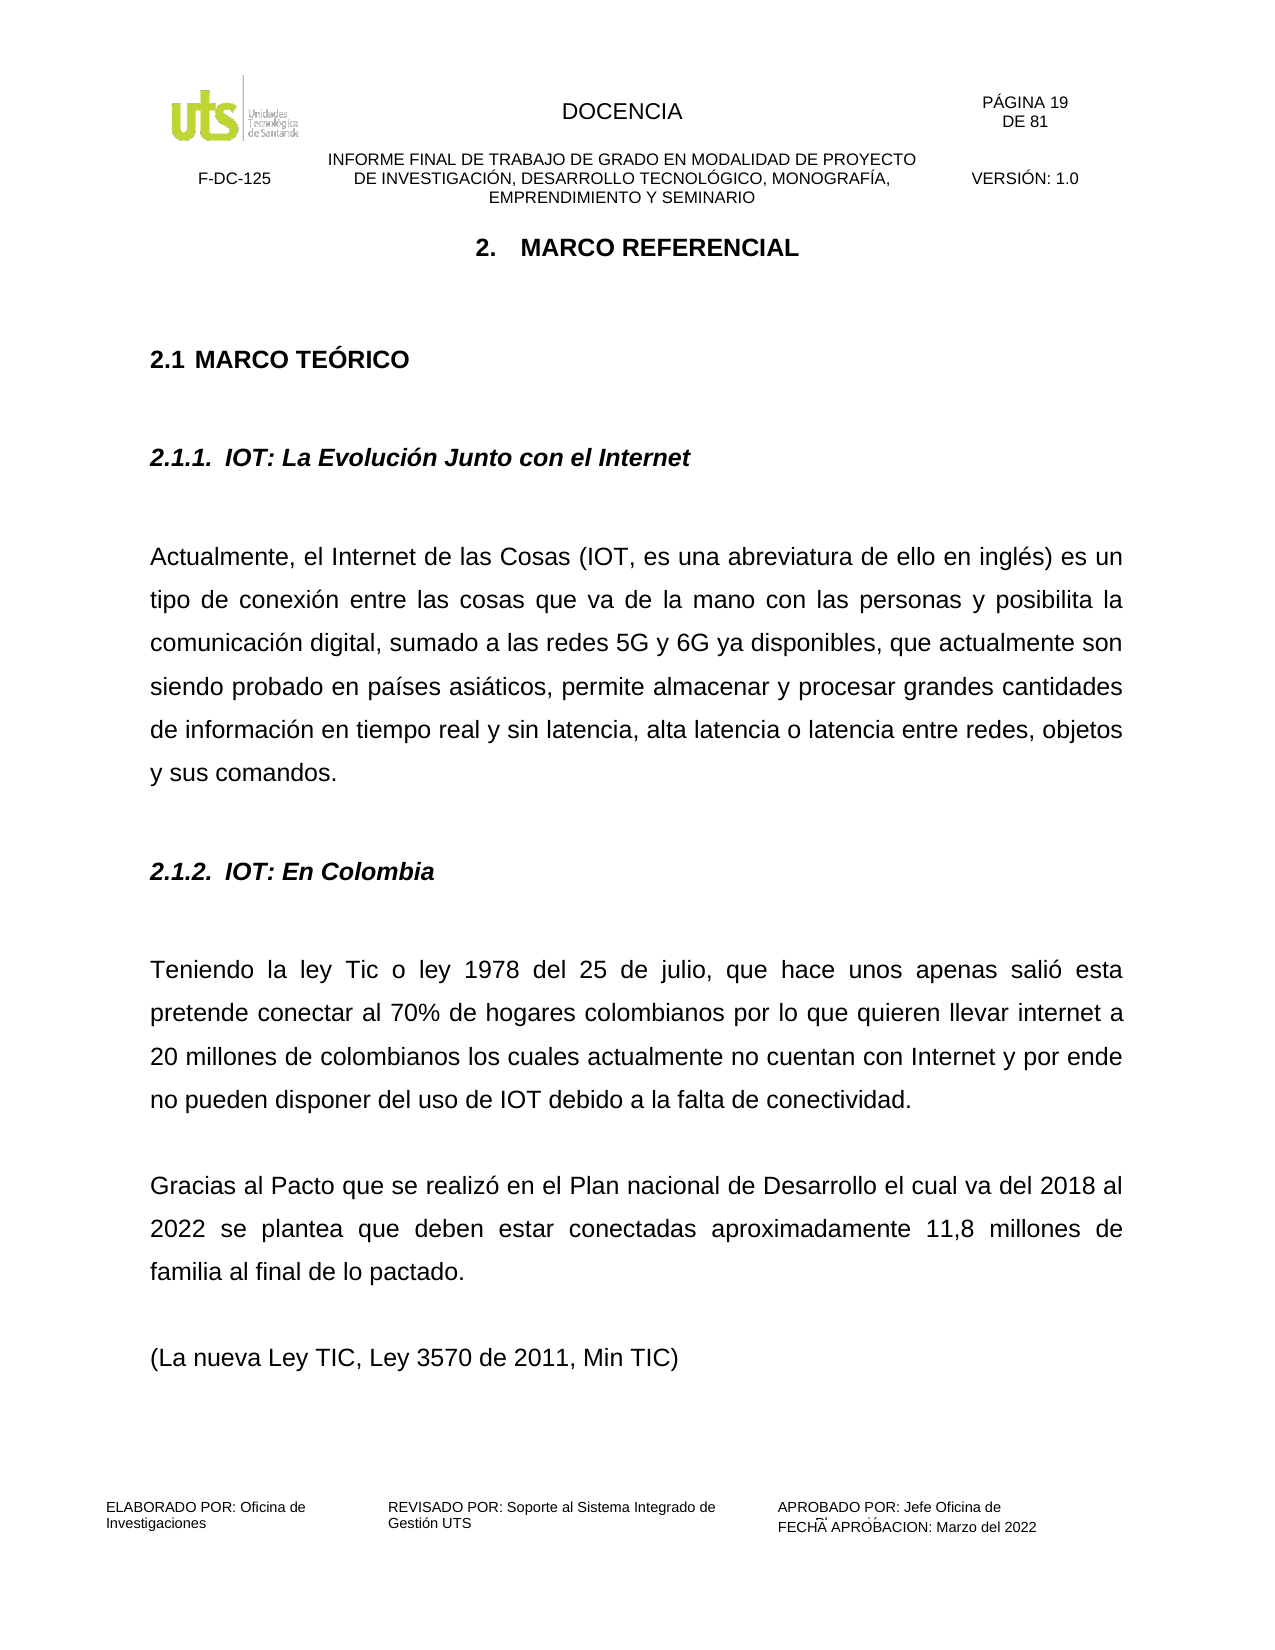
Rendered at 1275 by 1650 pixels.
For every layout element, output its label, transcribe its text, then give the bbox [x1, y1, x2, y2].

text Gracias al Pacto que se realizó en el Plan nacional de Desarrollo el cual va del 2018 al 2022 se plantea que deben estar conectadas aproximadamente 11,8 millones de familia al final de lo pactado. [150, 1171, 1125, 1286]
list MARCO TEÓRICO [150, 344, 1125, 373]
text (La nueva Ley TIC, Ley 3570 de 2011, Min TIC) [150, 1343, 1125, 1372]
picture [170, 75, 299, 149]
text Teniendo la ley Tic o ley 1978 del 25 de julio, que hace unos apenas salió esta pretende conectar al 70% de hogares colombianos por lo que quieren llevar internet a 20 millones de colombianos los cuales actualmente no cuentan con Internet y por ende no pueden disponer del uso de IOT debido a la falta de conectividad. [150, 955, 1125, 1113]
subtitle MARCO REFERENCIAL [150, 233, 1125, 262]
subtitle IOT: La Evolución Junto con el Internet [150, 443, 1125, 472]
text Actualmente, el Internet de las Cosas (IOT, es una abreviatura de ello en inglés) es un tipo de conexión entre las cosas que va de la mano con las personas y posibilita la comunicación digital, sumado a las redes 5G y 6G ya disponibles, que actualmente son siendo probado en países asiáticos, permite almacenar y procesar grandes cantidades de información en tiempo real y sin latencia, alta latencia o latencia entre redes, objetos y sus comandos. [150, 542, 1125, 786]
subtitle IOT: En Colombia [150, 856, 1125, 885]
